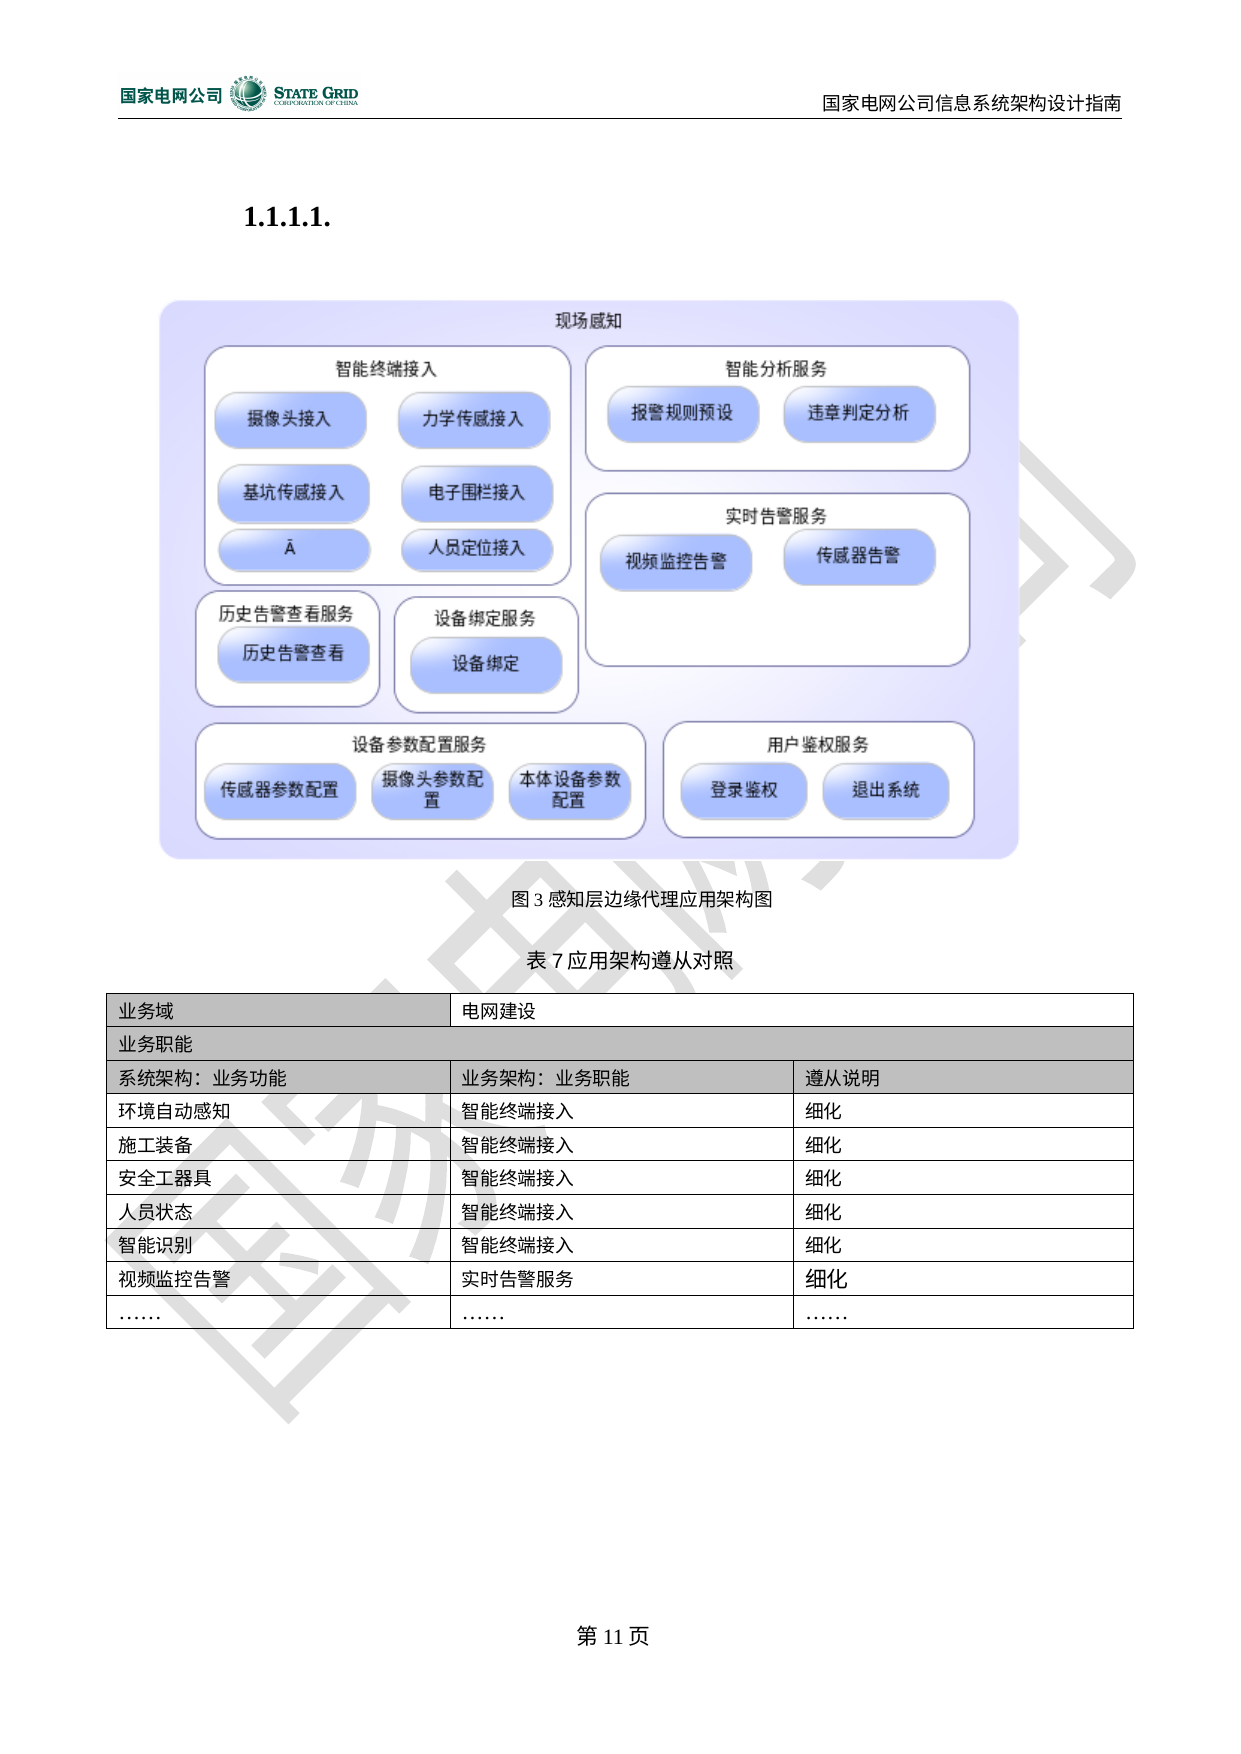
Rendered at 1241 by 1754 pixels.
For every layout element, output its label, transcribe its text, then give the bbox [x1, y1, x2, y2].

table_cell 智能终端接入 [451, 1094, 793, 1127]
table_cell 施工装备 [107, 1128, 450, 1160]
table_cell 智能终端接入 [451, 1161, 793, 1194]
table_cell 细化 [794, 1094, 1133, 1127]
table_cell 细化 [794, 1161, 1133, 1194]
table_cell 业务职能 [107, 1027, 1133, 1060]
table_cell 细化 [794, 1229, 1133, 1261]
table_header 电网建设 [451, 994, 1133, 1026]
table_cell 系统架构：业务功能 [107, 1061, 450, 1093]
table_cell 实时告警服务 [451, 1262, 793, 1294]
table_cell …… [107, 1296, 450, 1328]
table_cell 细化 [794, 1262, 1133, 1294]
text 表 应用架构遵从对照 [118, 943, 1122, 976]
table_cell 视频监控告警 [107, 1262, 450, 1294]
text 图3 感知层边缘代理应用架构图 [118, 882, 1122, 914]
table_cell 人员状态 [107, 1195, 450, 1227]
table_header 业务域 [107, 994, 450, 1026]
table_cell 细化 [794, 1128, 1133, 1160]
table_cell 智能终端接入 [451, 1195, 793, 1227]
table_cell 智能终端接入 [451, 1128, 793, 1160]
table_cell 业务架构：业务职能 [451, 1061, 793, 1093]
table_cell 智能终端接入 [451, 1229, 793, 1261]
picture [116, 72, 362, 115]
table_cell …… [451, 1296, 793, 1328]
table_cell 安全工器具 [107, 1161, 450, 1194]
table_cell 环境自动感知 [107, 1094, 450, 1127]
table_cell 智能识别 [107, 1229, 450, 1261]
table_cell 遵从说明 [794, 1061, 1133, 1093]
table_cell …… [794, 1296, 1133, 1328]
table_cell 细化 [794, 1195, 1133, 1227]
